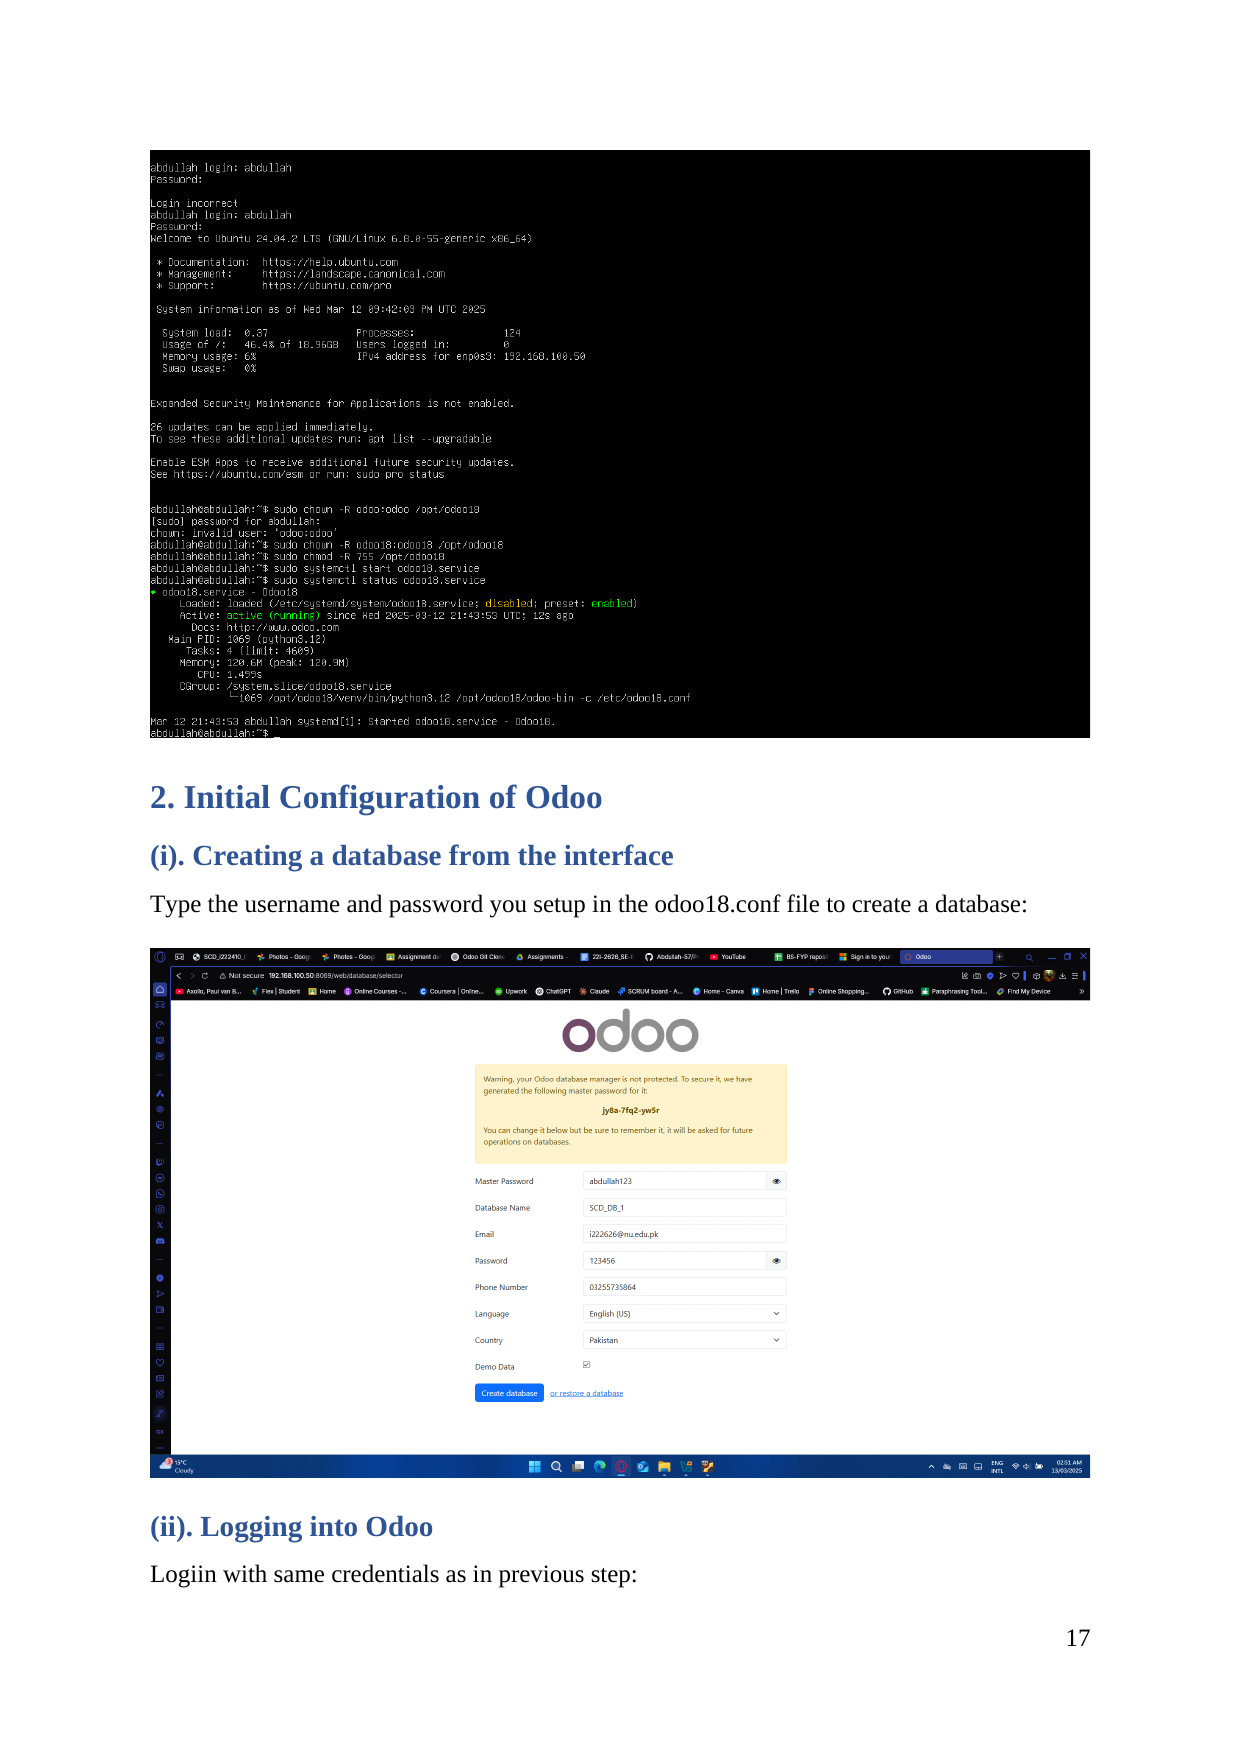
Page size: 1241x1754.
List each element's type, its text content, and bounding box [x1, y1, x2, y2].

subtitle (ii). Logging into Odoo [150, 1509, 1090, 1542]
text Type the username and password you setup in the odoo18.conf file to create a database: [150, 889, 1090, 918]
text Logiin with same credentials as in previous step: [150, 1559, 1090, 1588]
subtitle 2. Initial Configuration of Odoo [150, 777, 1090, 815]
subtitle (i). Creating a database from the interface [150, 838, 1090, 872]
picture [150, 150, 1091, 738]
picture [150, 948, 1091, 1478]
